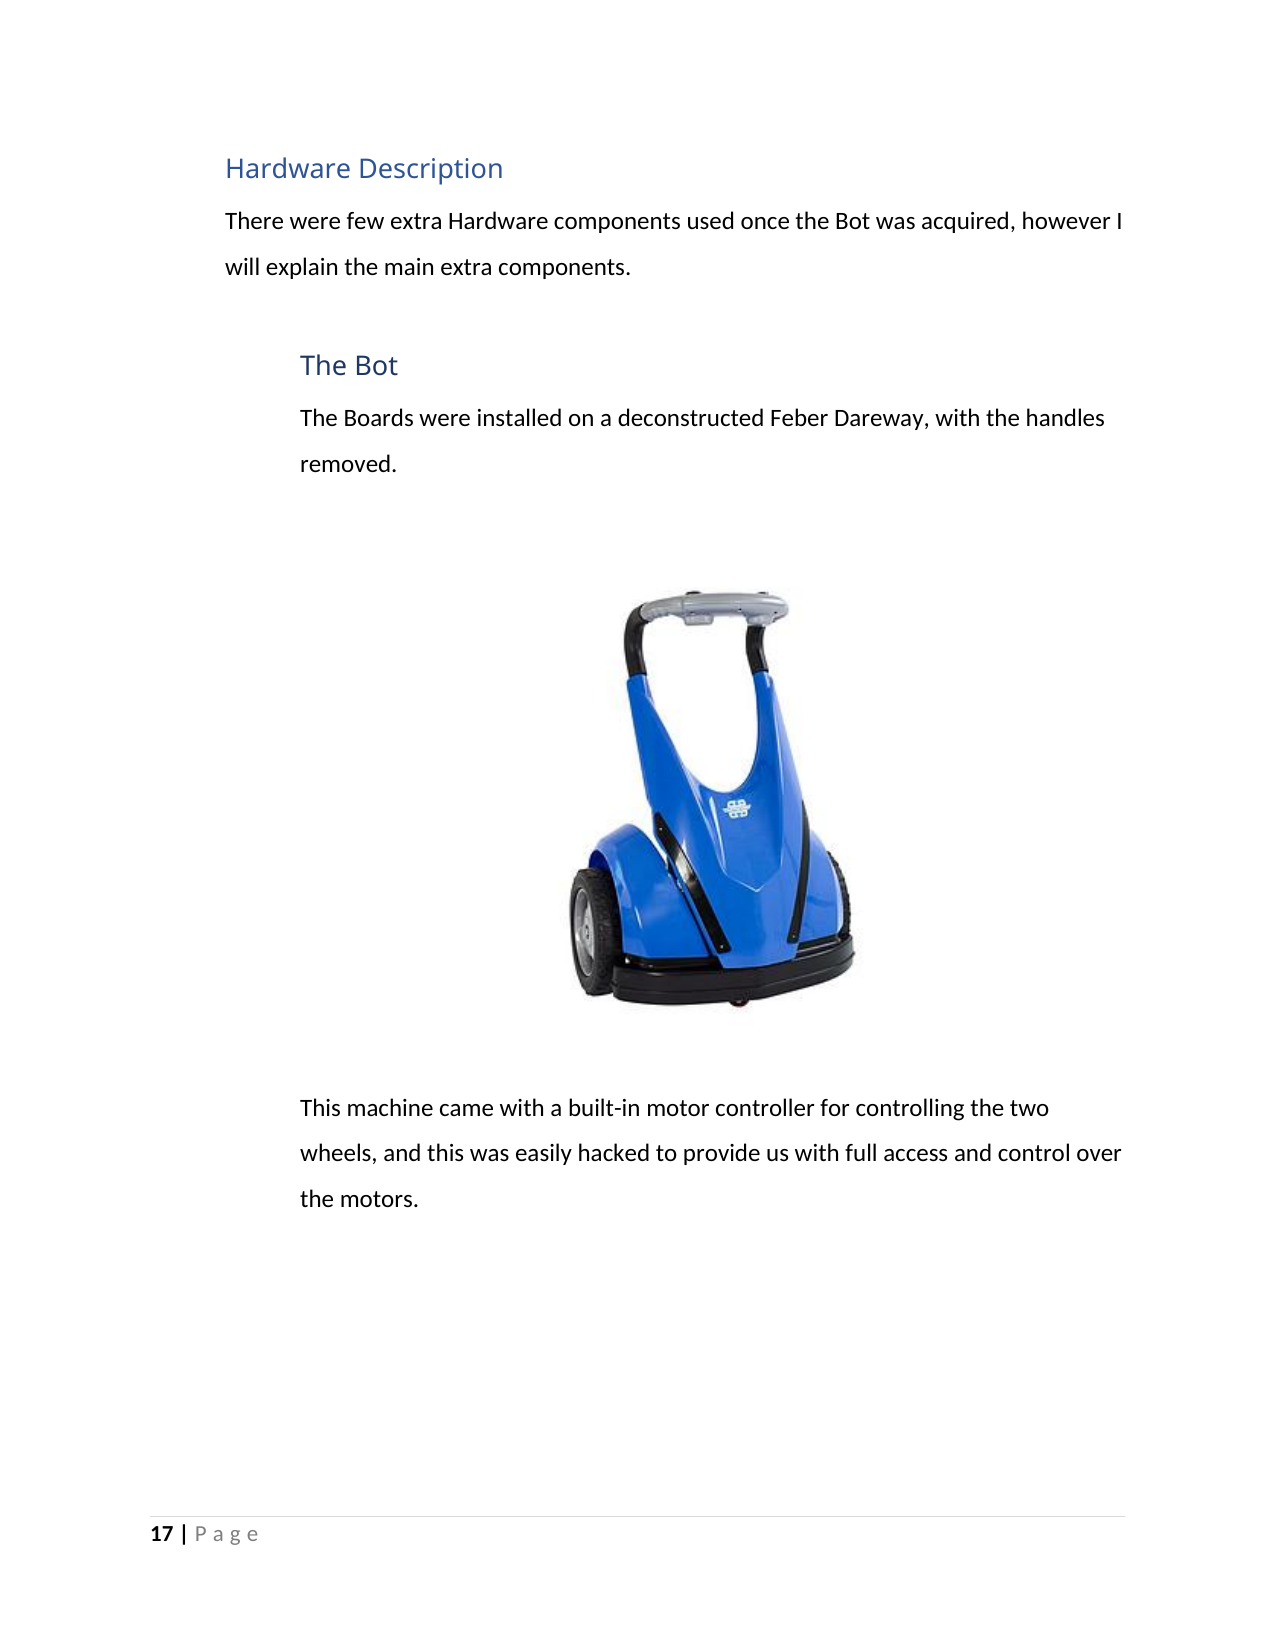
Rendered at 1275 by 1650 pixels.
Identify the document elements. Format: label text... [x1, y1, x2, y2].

subtitle Hardware Description [150, 150, 1125, 187]
subtitle The Bot [150, 347, 1125, 383]
text This machine came with a built-in motor controller for controlling the two wheels, and this was easily hacked to provide us with full access and control over the motors. [300, 1092, 1125, 1214]
text There were few extra Hardware components used once the Bot was acquired, however I will explain the main extra components. [225, 205, 1125, 282]
picture [510, 539, 915, 1078]
text The Boards were installed on a deconstructed Feber Dareway, with the handles removed. [300, 402, 1125, 478]
